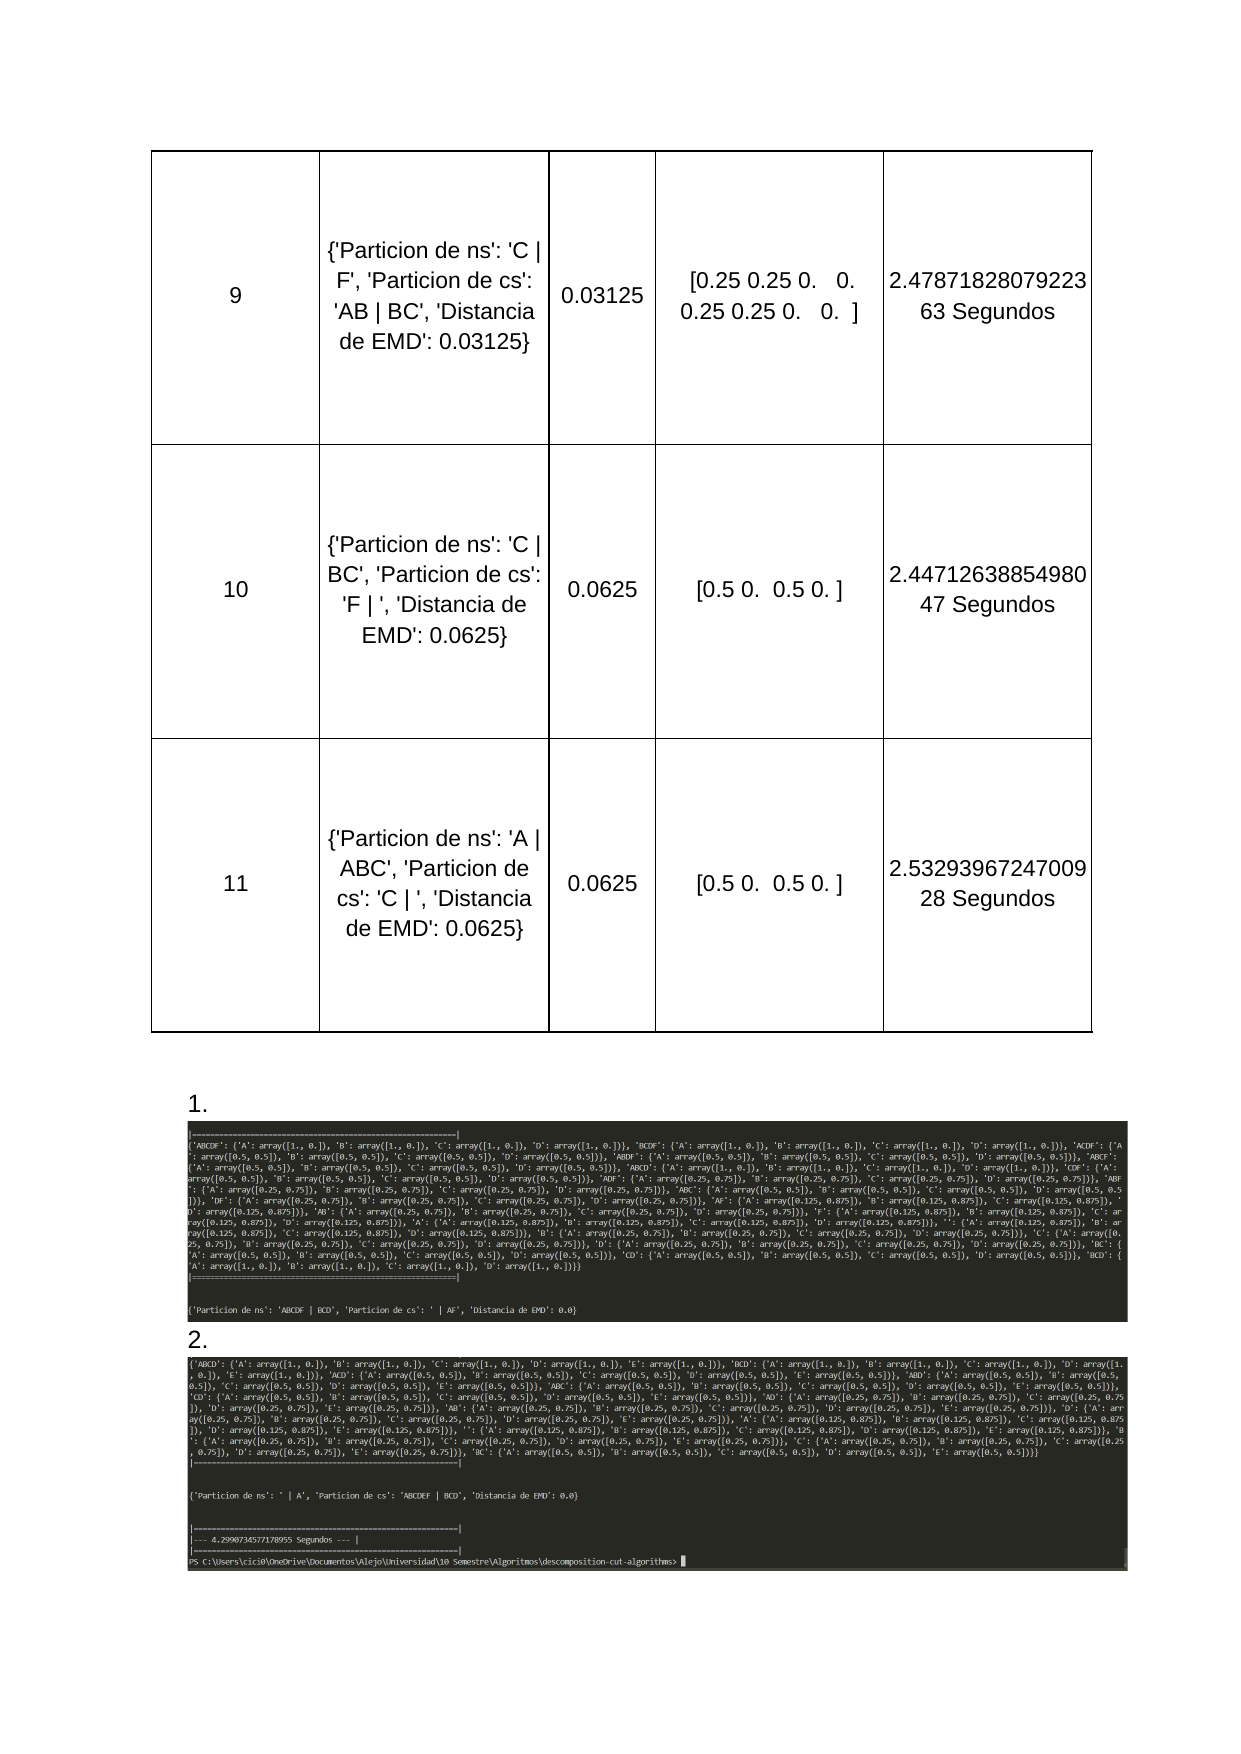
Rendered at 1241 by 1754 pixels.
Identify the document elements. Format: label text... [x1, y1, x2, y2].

table_cell 2.5329396724700928 Segundos [884, 739, 1091, 1031]
table_cell [0.25 0.25 0. 0. 0.25 0.25 0. 0. ] [656, 152, 883, 444]
picture [187, 1121, 1128, 1322]
table_cell {'Particion de ns': 'C | F', 'Particion de cs': 'AB | BC', 'Distancia de EMD': 0.03125} [320, 152, 548, 444]
table_cell 9 [152, 152, 319, 444]
table_cell 2.4471263885498047 Segundos [884, 445, 1091, 737]
table_cell {'Particion de ns': 'C | BC', 'Particion de cs': 'F | ', 'Distancia de EMD': 0.0625} [320, 445, 548, 737]
table_cell 10 [152, 445, 319, 737]
table_cell 11 [152, 739, 319, 1031]
table_cell [0.5 0. 0.5 0. ] [656, 739, 883, 1031]
picture [187, 1357, 1128, 1571]
table_cell 2.4787182807922363 Segundos [884, 152, 1091, 444]
table_cell 0.0625 [550, 739, 655, 1031]
table_cell 0.03125 [550, 152, 655, 444]
table_cell {'Particion de ns': 'A | ABC', 'Particion de cs': 'C | ', 'Distancia de EMD': 0.0625} [320, 739, 548, 1031]
table_cell 0.0625 [550, 445, 655, 737]
table_cell [0.5 0. 0.5 0. ] [656, 445, 883, 737]
